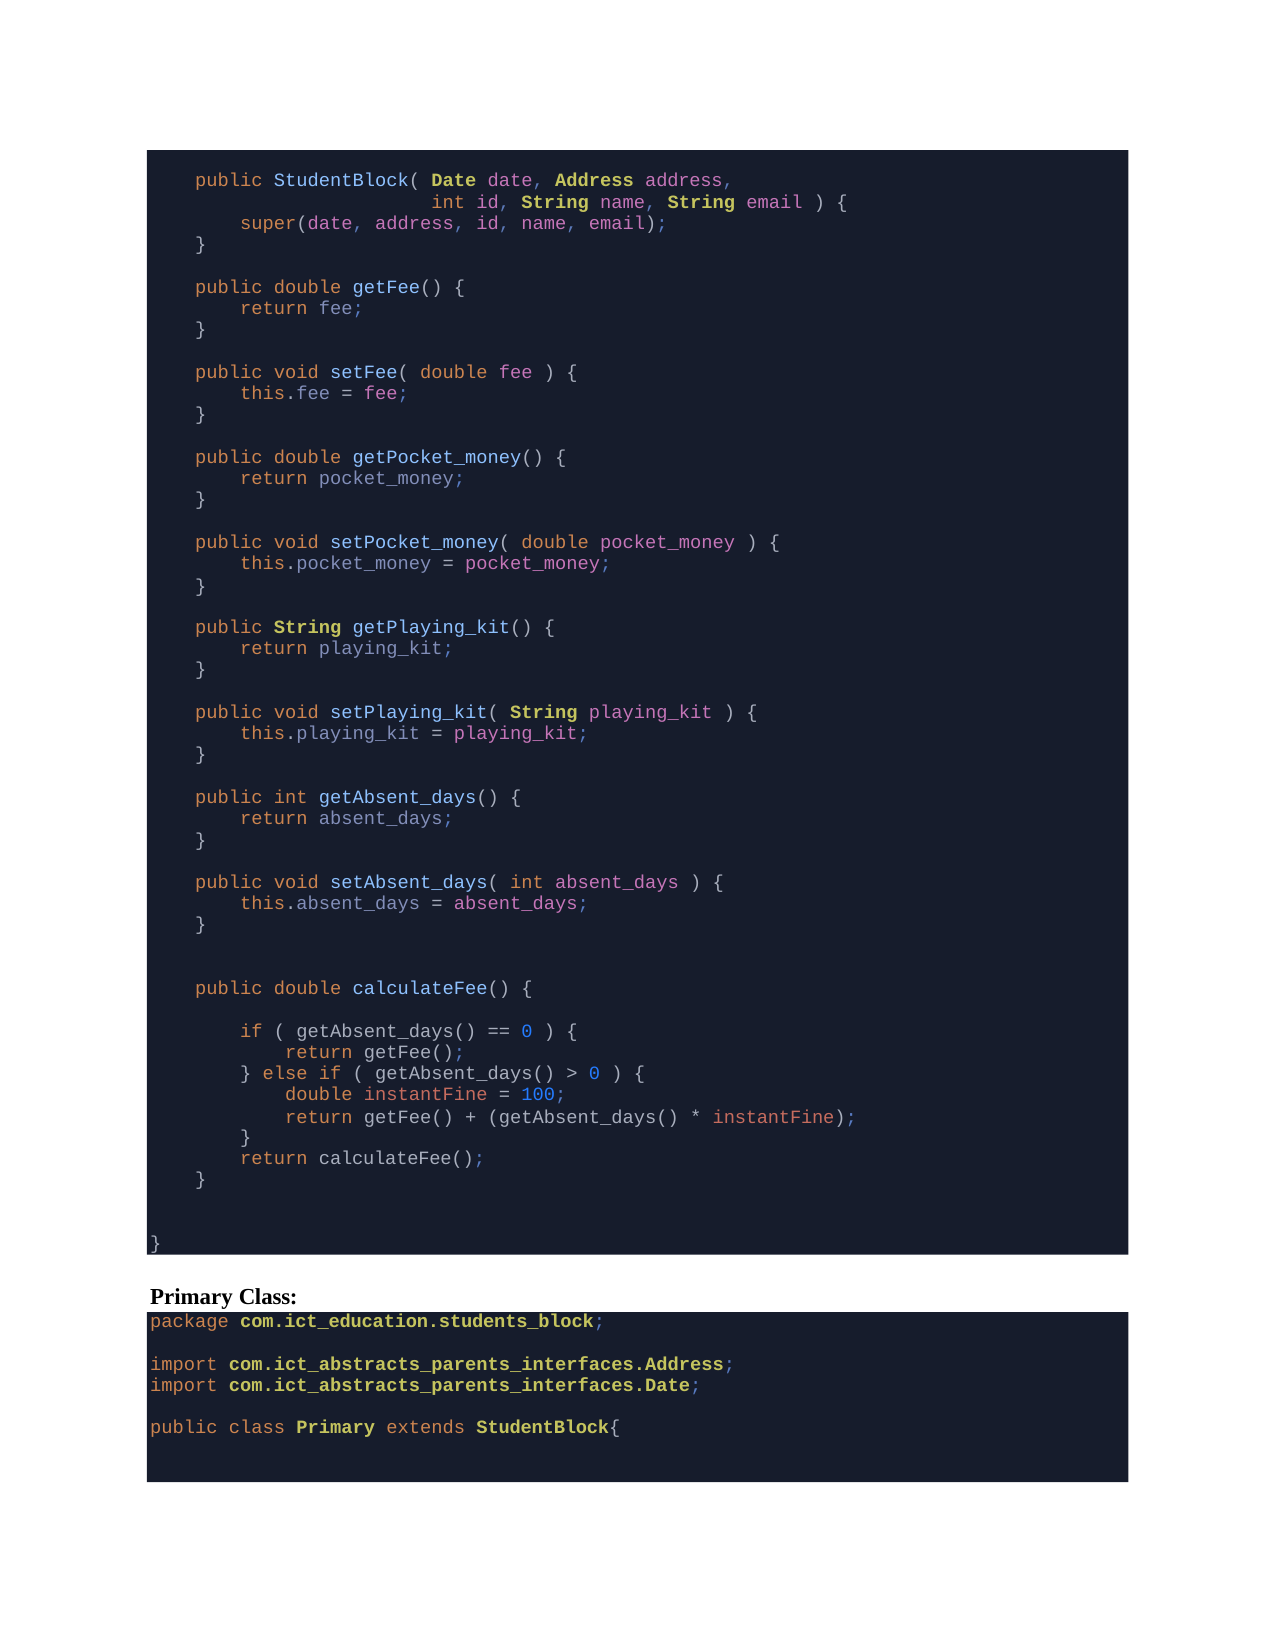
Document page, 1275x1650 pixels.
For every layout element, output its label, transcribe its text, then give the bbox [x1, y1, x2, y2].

text Primary Class: [150, 1283, 1231, 1309]
